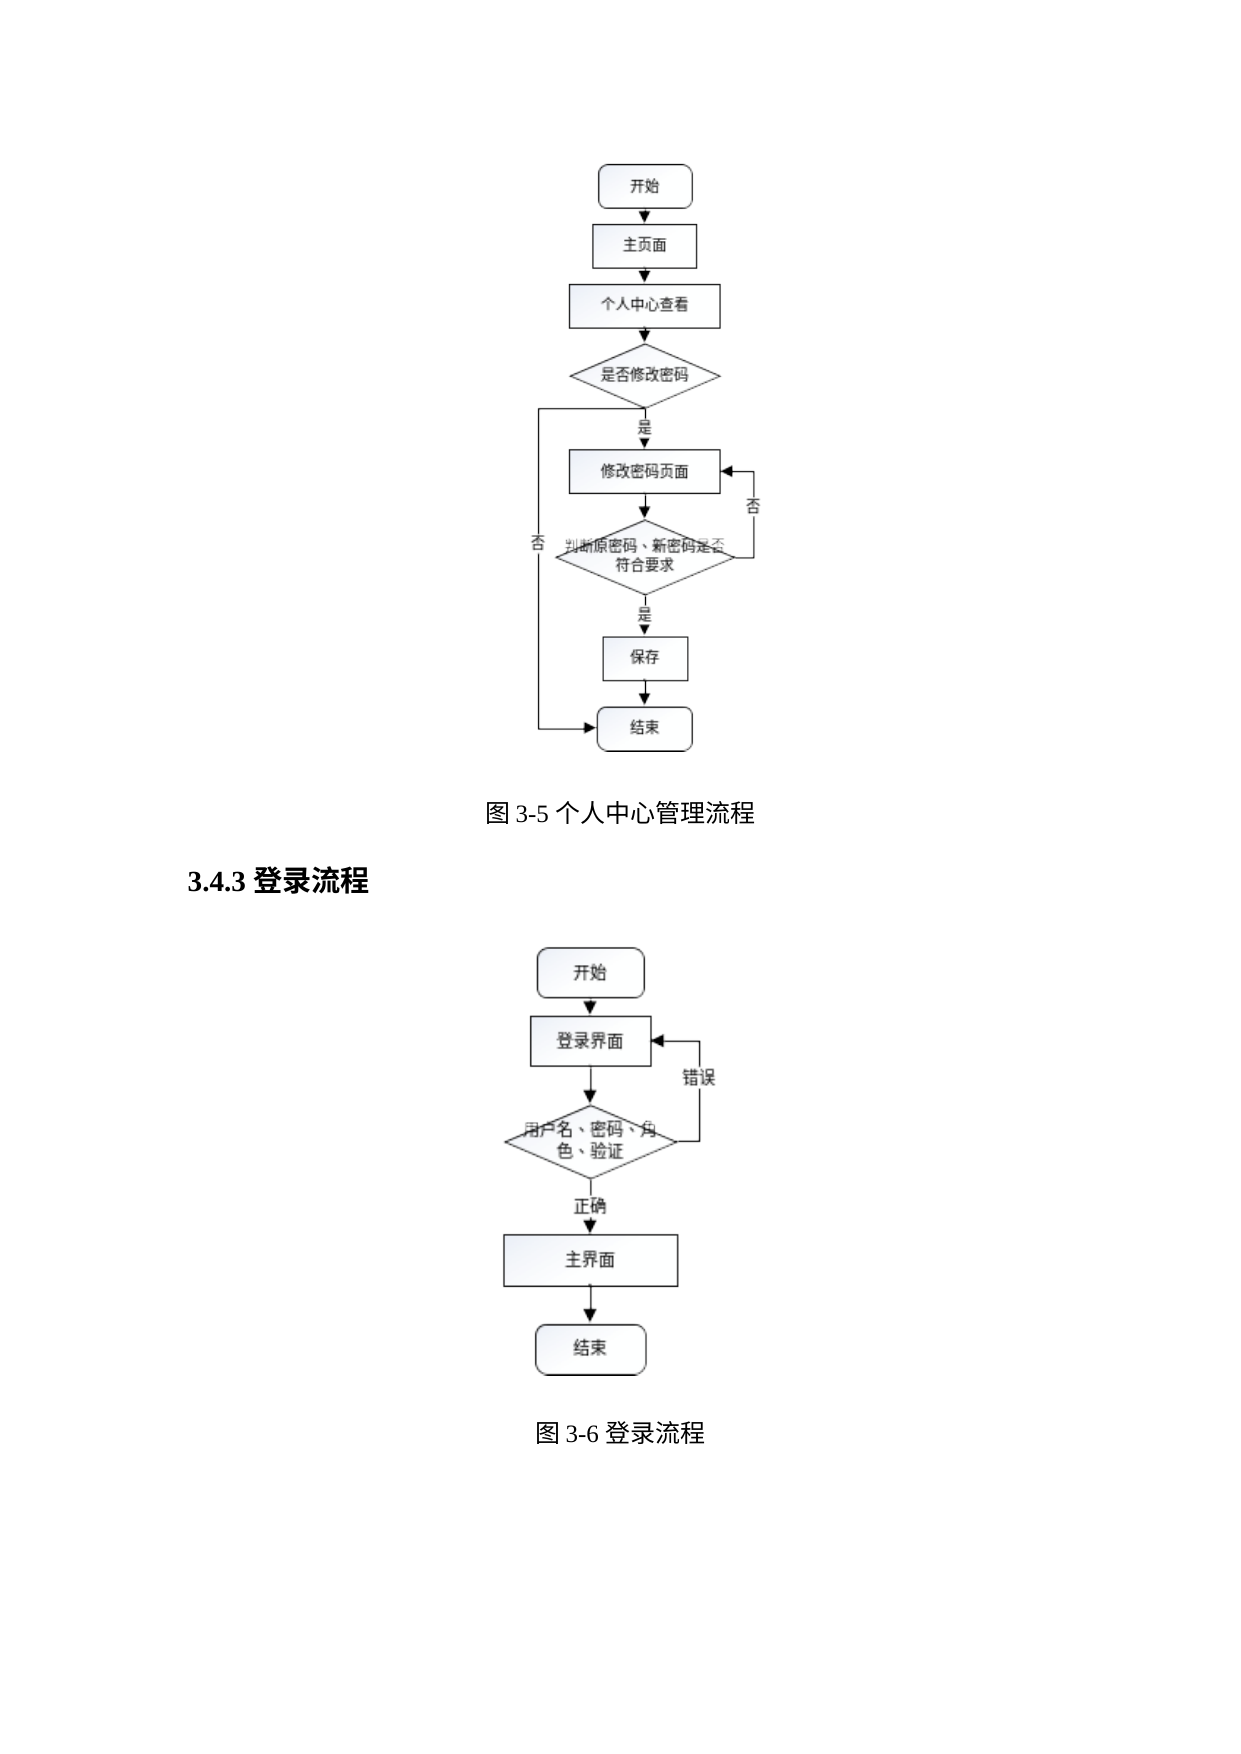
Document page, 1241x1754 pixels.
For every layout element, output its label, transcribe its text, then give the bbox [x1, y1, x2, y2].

text 图3-5 个人中心管理流程 [187, 779, 1053, 844]
text 图3-6 登录流程 [187, 1399, 1053, 1497]
subtitle 3.4.3 登录流程 [187, 847, 1053, 912]
